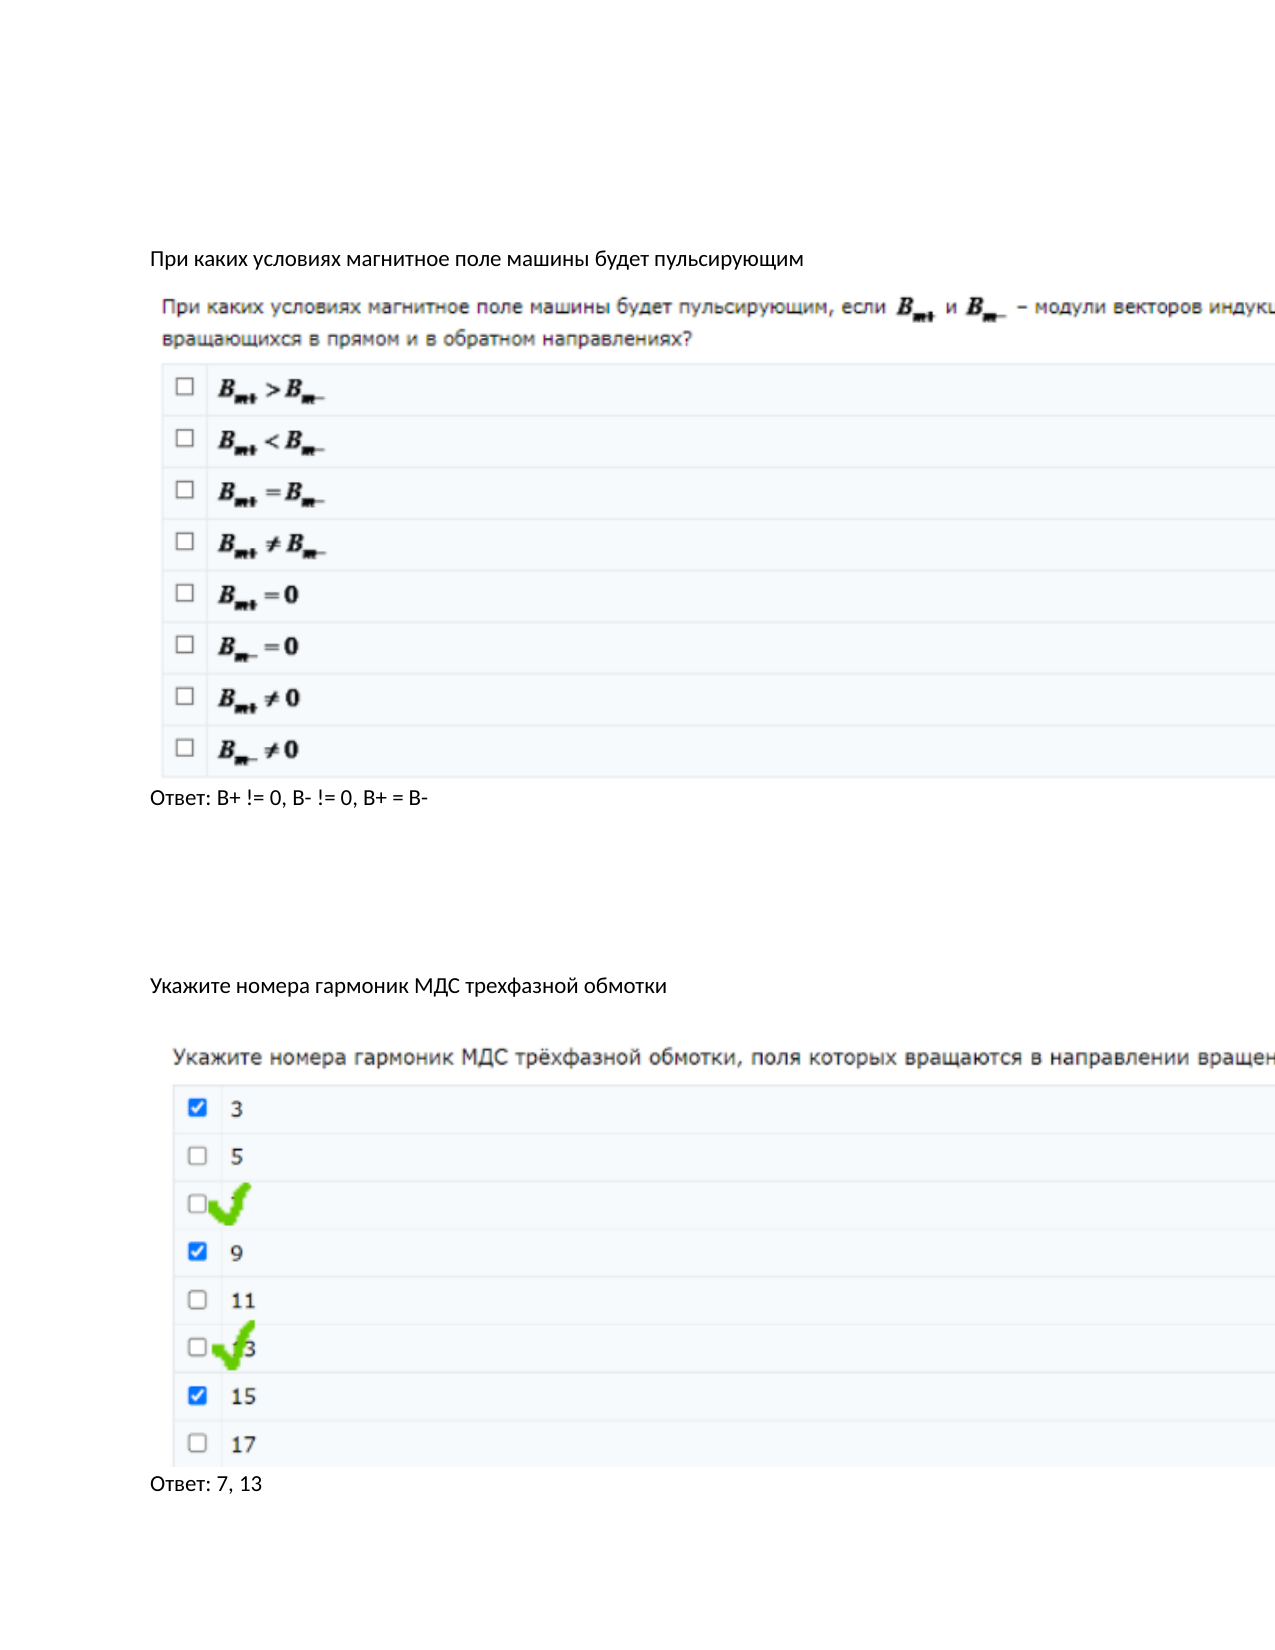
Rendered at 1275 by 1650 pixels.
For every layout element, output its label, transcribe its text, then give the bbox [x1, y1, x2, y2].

text Ответ: B+ != 0, B- != 0, B+ = B- [150, 782, 1125, 812]
text При каких условиях магнитное поле машины будет пульсирующим [150, 244, 1125, 272]
picture [150, 290, 1275, 782]
picture [150, 1017, 1275, 1467]
text Укажите номера гармоник МДС трехфазной обмотки [150, 971, 1125, 999]
text Ответ: 7, 13 [150, 1467, 1125, 1497]
